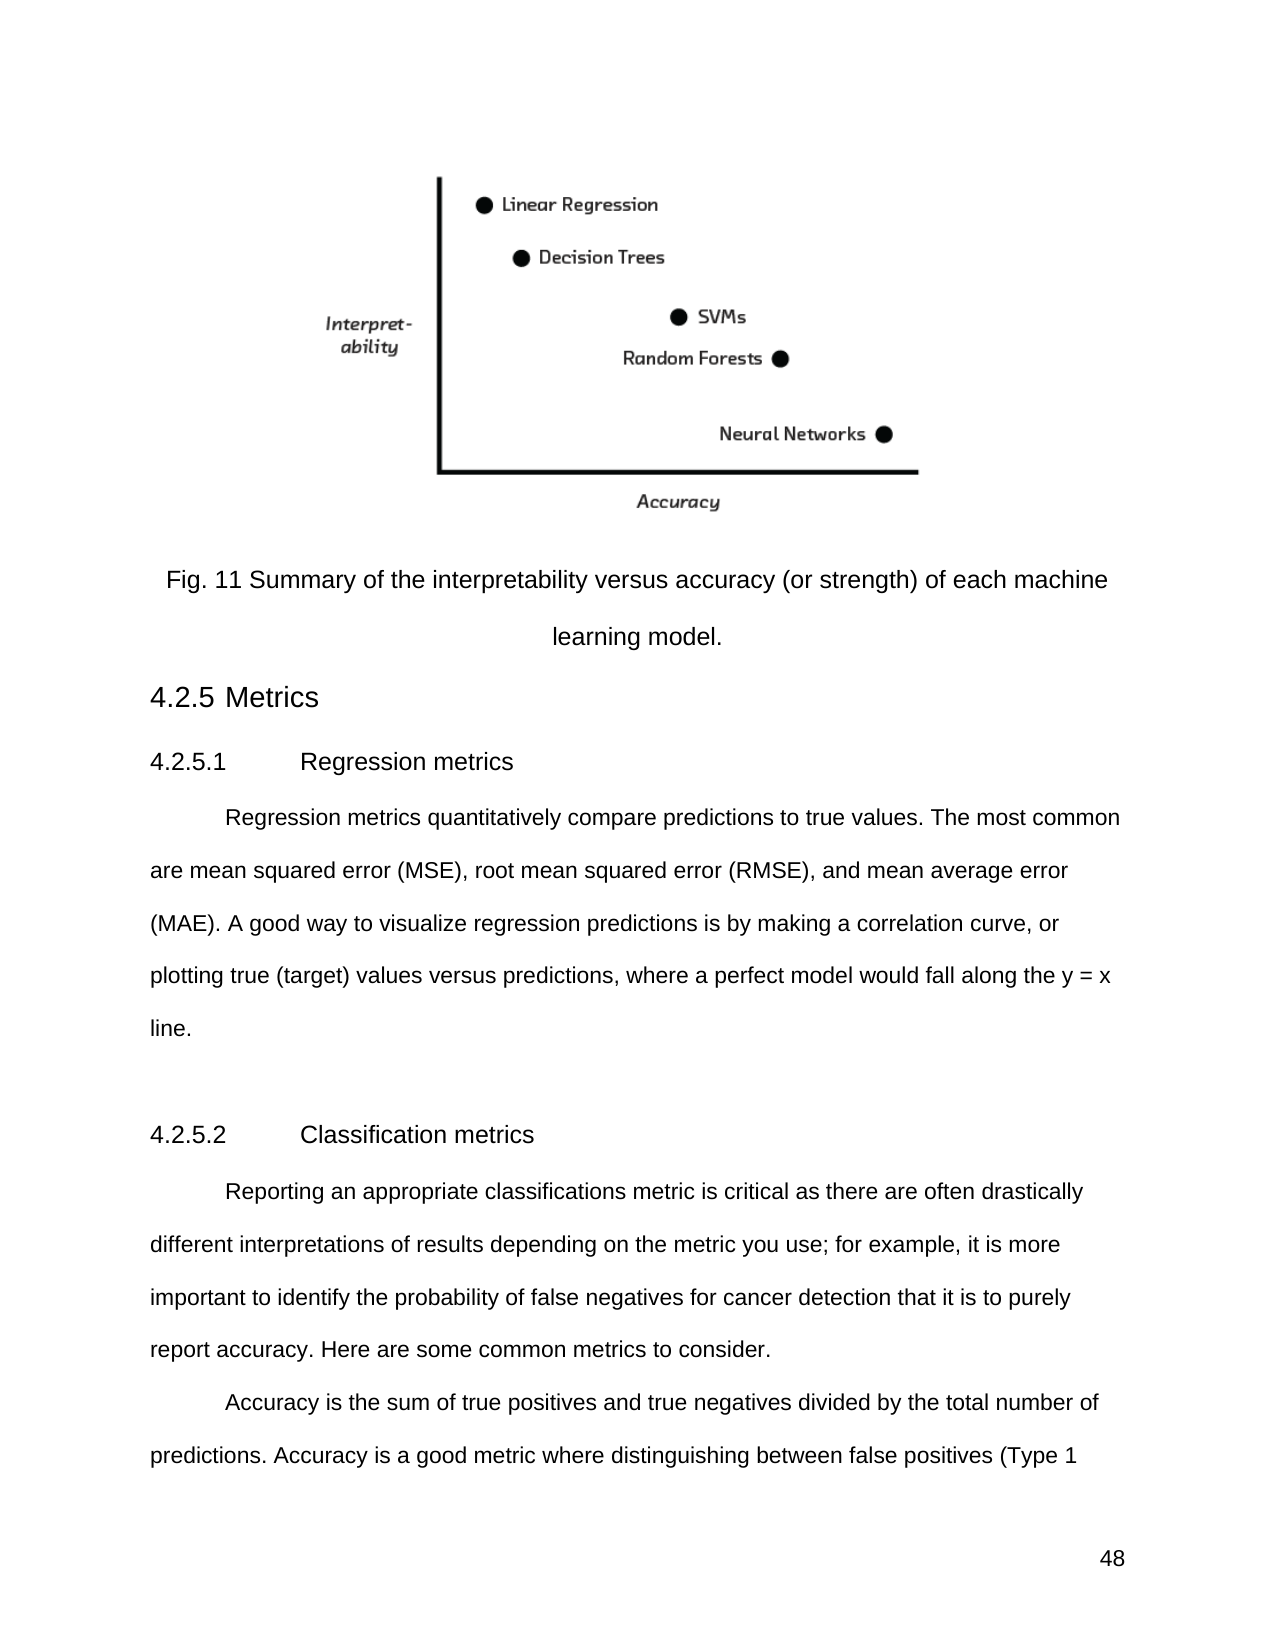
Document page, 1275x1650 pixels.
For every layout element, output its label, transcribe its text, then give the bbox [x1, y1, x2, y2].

text Reporting an appropriate classifications metric is critical as there are often drastically different interpretations of results depending on the metric you use; for example, it is more important to identify the probability of false negatives for cancer detection that it is to purely report accuracy. Here are some common metrics to consider. [150, 1178, 1125, 1362]
text Regression metrics quantitatively compare predictions to true values. The most common are mean squared error (MSE), root mean squared error (RMSE), and mean average error (MAE). A good way to visualize regression predictions is by making a correlation curve, or plotting true (target) values versus predictions, where a perfect model would fall along the y = x line. [150, 804, 1125, 1041]
list Regression metrics [150, 747, 1125, 776]
list Classification metrics [150, 1121, 1125, 1149]
text Fig. 11 Summary of the interpretability versus accuracy (or strength) of each machine learning model. [150, 565, 1125, 651]
list Metrics [150, 680, 1125, 713]
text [150, 1389, 1125, 1468]
picture [300, 150, 947, 539]
